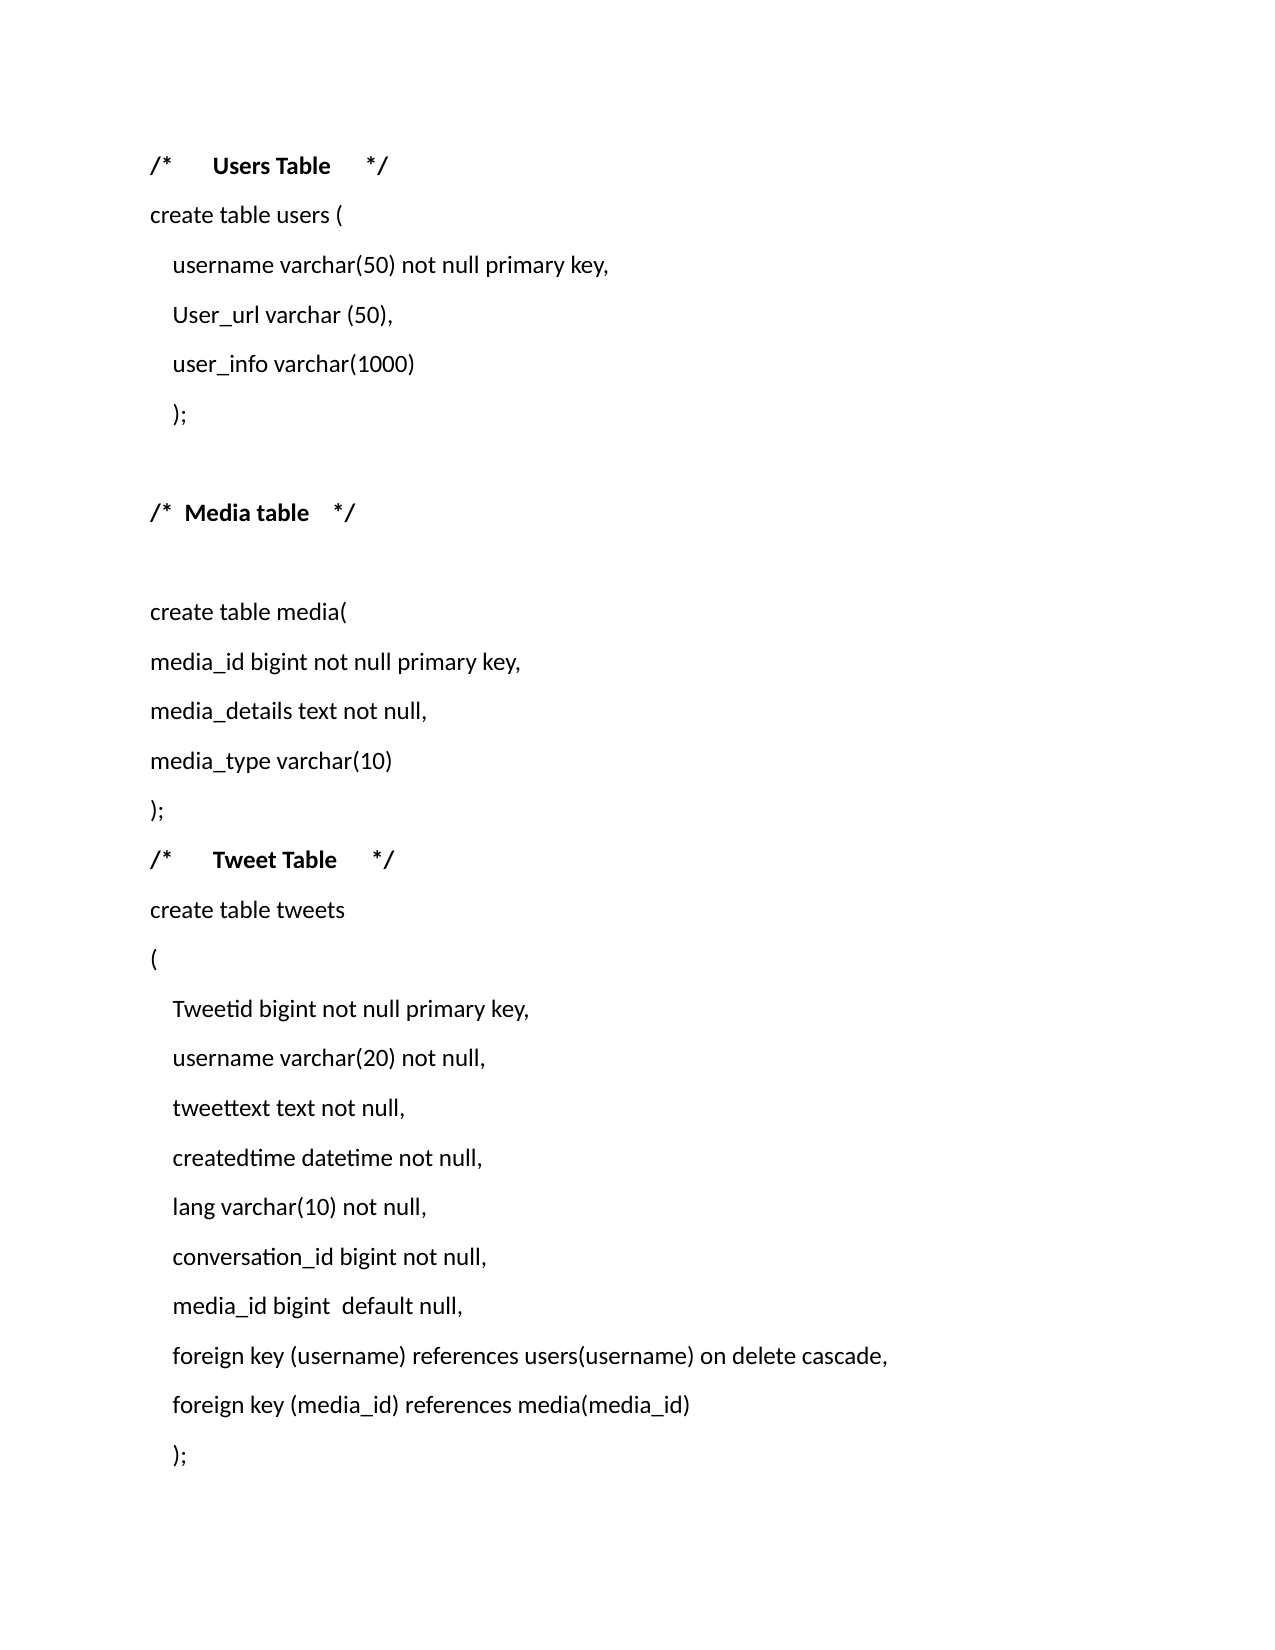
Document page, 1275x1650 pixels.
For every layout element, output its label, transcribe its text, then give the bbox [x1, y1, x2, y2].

text username varchar(20) not null, [150, 1042, 1125, 1073]
text media_details text not null, [150, 695, 1125, 726]
text media_id bigint default null, [150, 1290, 1125, 1321]
text createdtime datetime not null, [150, 1142, 1125, 1172]
text user_info varchar(1000) [150, 348, 1125, 379]
text create table media( [150, 596, 1125, 627]
text create table users ( [150, 199, 1125, 230]
text User_url varchar (50), [150, 299, 1125, 329]
text /* Media table */ [150, 497, 1125, 528]
text media_type varchar(10) [150, 745, 1125, 776]
text /* Tweet Table */ [150, 844, 1125, 875]
text ); [150, 398, 1125, 428]
text /* Users Table */ [150, 150, 1125, 181]
text foreign key (media_id) references media(media_id) [150, 1389, 1125, 1420]
text create table tweets [150, 894, 1125, 924]
text ); [150, 794, 1125, 825]
text username varchar(50) not null primary key, [150, 249, 1125, 280]
text Tweetid bigint not null primary key, [150, 993, 1125, 1023]
text foreign key (username) references users(username) on delete cascade, [150, 1340, 1125, 1371]
text ( [150, 943, 1125, 974]
text lang varchar(10) not null, [150, 1191, 1125, 1222]
text media_id bigint not null primary key, [150, 646, 1125, 676]
text conversation_id bigint not null, [150, 1241, 1125, 1271]
text tweettext text not null, [150, 1092, 1125, 1123]
text ); [150, 1439, 1125, 1470]
